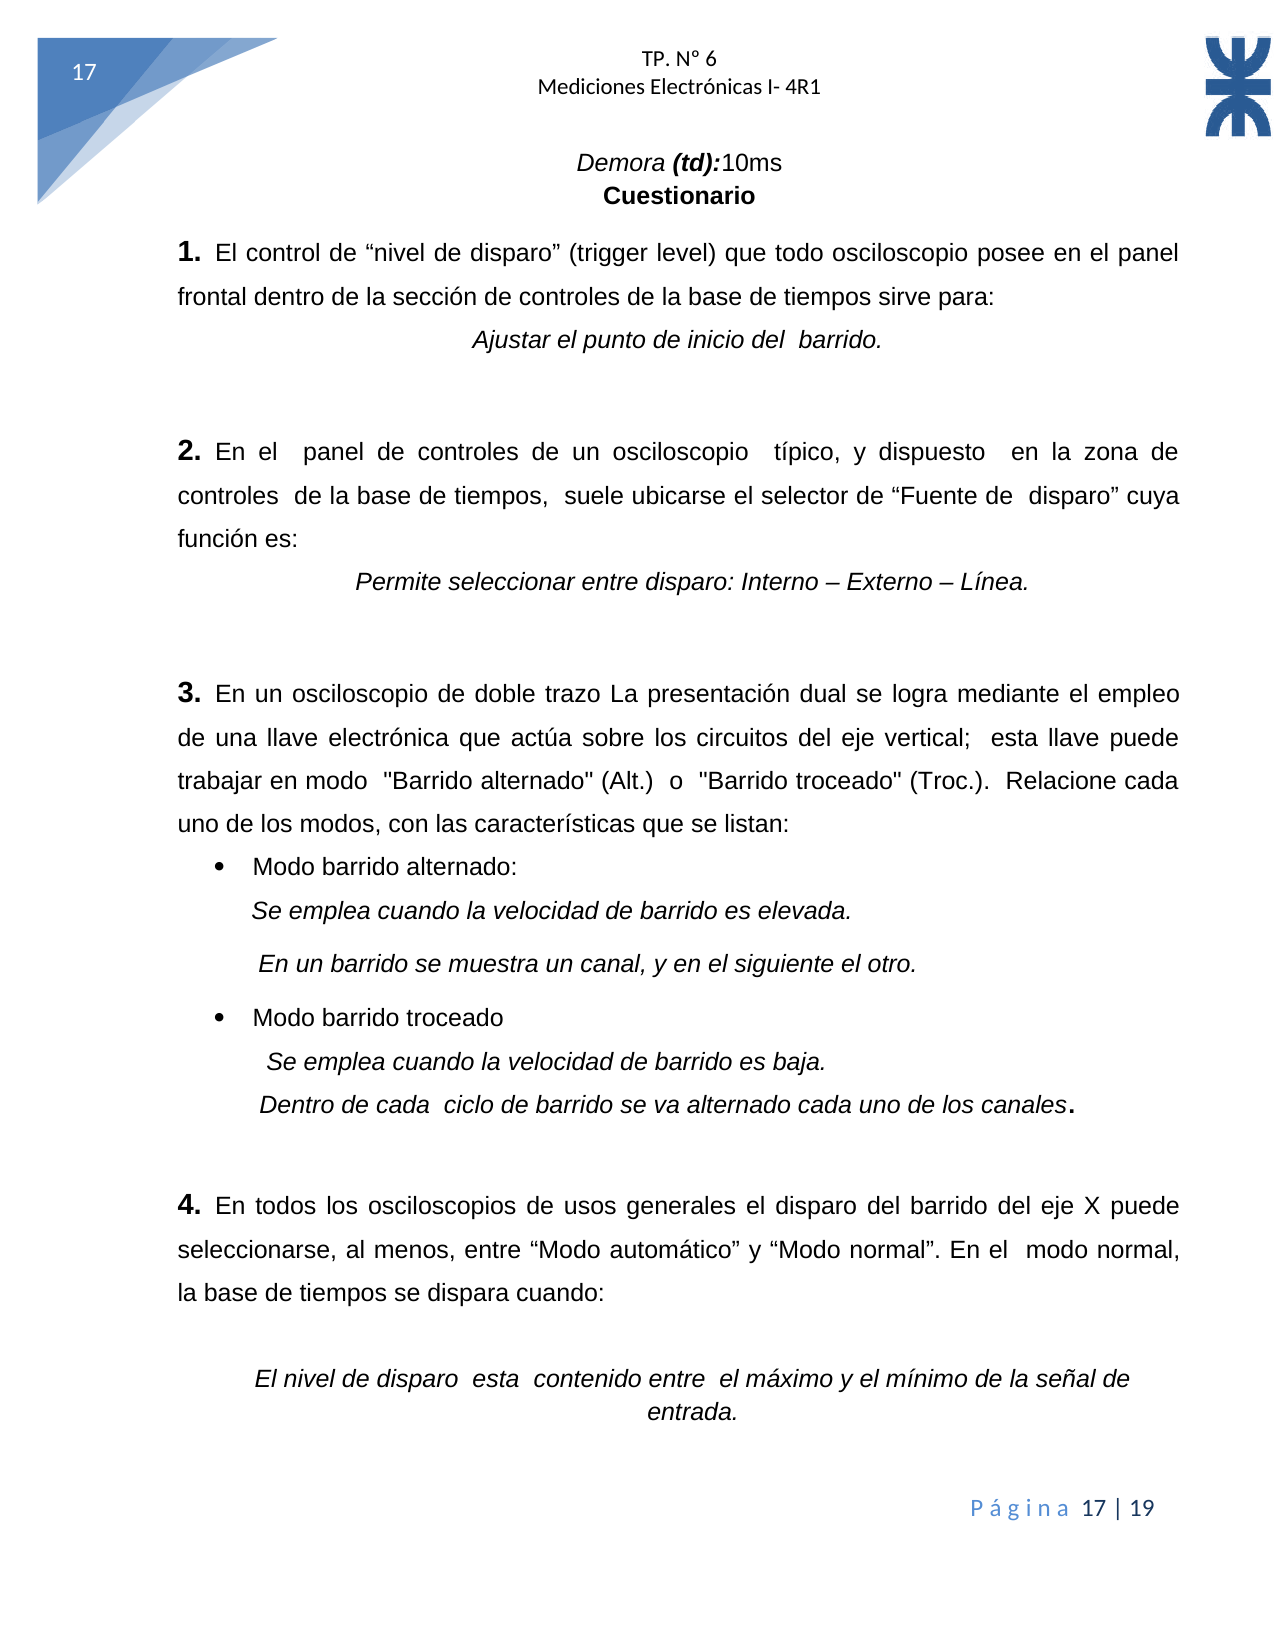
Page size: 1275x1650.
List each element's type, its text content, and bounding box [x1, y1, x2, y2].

list En un osciloscopio de doble trazo La presentación dual se logra mediante el empleo de una llave electrónica que actúa sobre los circuitos del eje vertical; esta llave puede trabajar en modo "Barrido alternado" (Alt.) o "Barrido troceado" (Troc.). Relacione cada uno de los modos, con las características que se listan: [177, 675, 1181, 838]
picture [37, 37, 279, 206]
text Demora (td):10ms Cuestionario [177, 148, 1181, 209]
list El control de “nivel de disparo” (trigger level) que todo osciloscopio posee en el panel frontal dentro de la sección de controles de la base de tiempos sirve para: [177, 234, 1181, 311]
text Se emplea cuando la velocidad de barrido es elevada. [207, 896, 1181, 924]
list Modo barrido alternado: [215, 852, 1181, 881]
text Ajustar el punto de inicio del barrido. [177, 326, 1181, 354]
list Se emplea cuando la velocidad de barrido es baja. [252, 1047, 1181, 1075]
text En un barrido se muestra un canal, y en el siguiente el otro. [207, 949, 1181, 978]
text El nivel de disparo esta contenido entre el máximo y el mínimo de la señal de entrada. [207, 1364, 1181, 1426]
list Modo barrido troceado [215, 1003, 1181, 1032]
list Dentro de cada ciclo de barrido se va alternado cada uno de los canales. [252, 1090, 1181, 1118]
text Permite seleccionar entre disparo: Interno – Externo – Línea. [207, 567, 1181, 596]
list En todos los osciloscopios de usos generales el disparo del barrido del eje X puede seleccionarse, al menos, entre “Modo automático” y “Modo normal”. En el modo normal, la base de tiempos se dispara cuando: [177, 1187, 1181, 1306]
list En el panel de controles de un osciloscopio típico, y dispuesto en la zona de controles de la base de tiempos, suele ubicarse el selector de “Fuente de disparo” cuya función es: [177, 433, 1181, 553]
